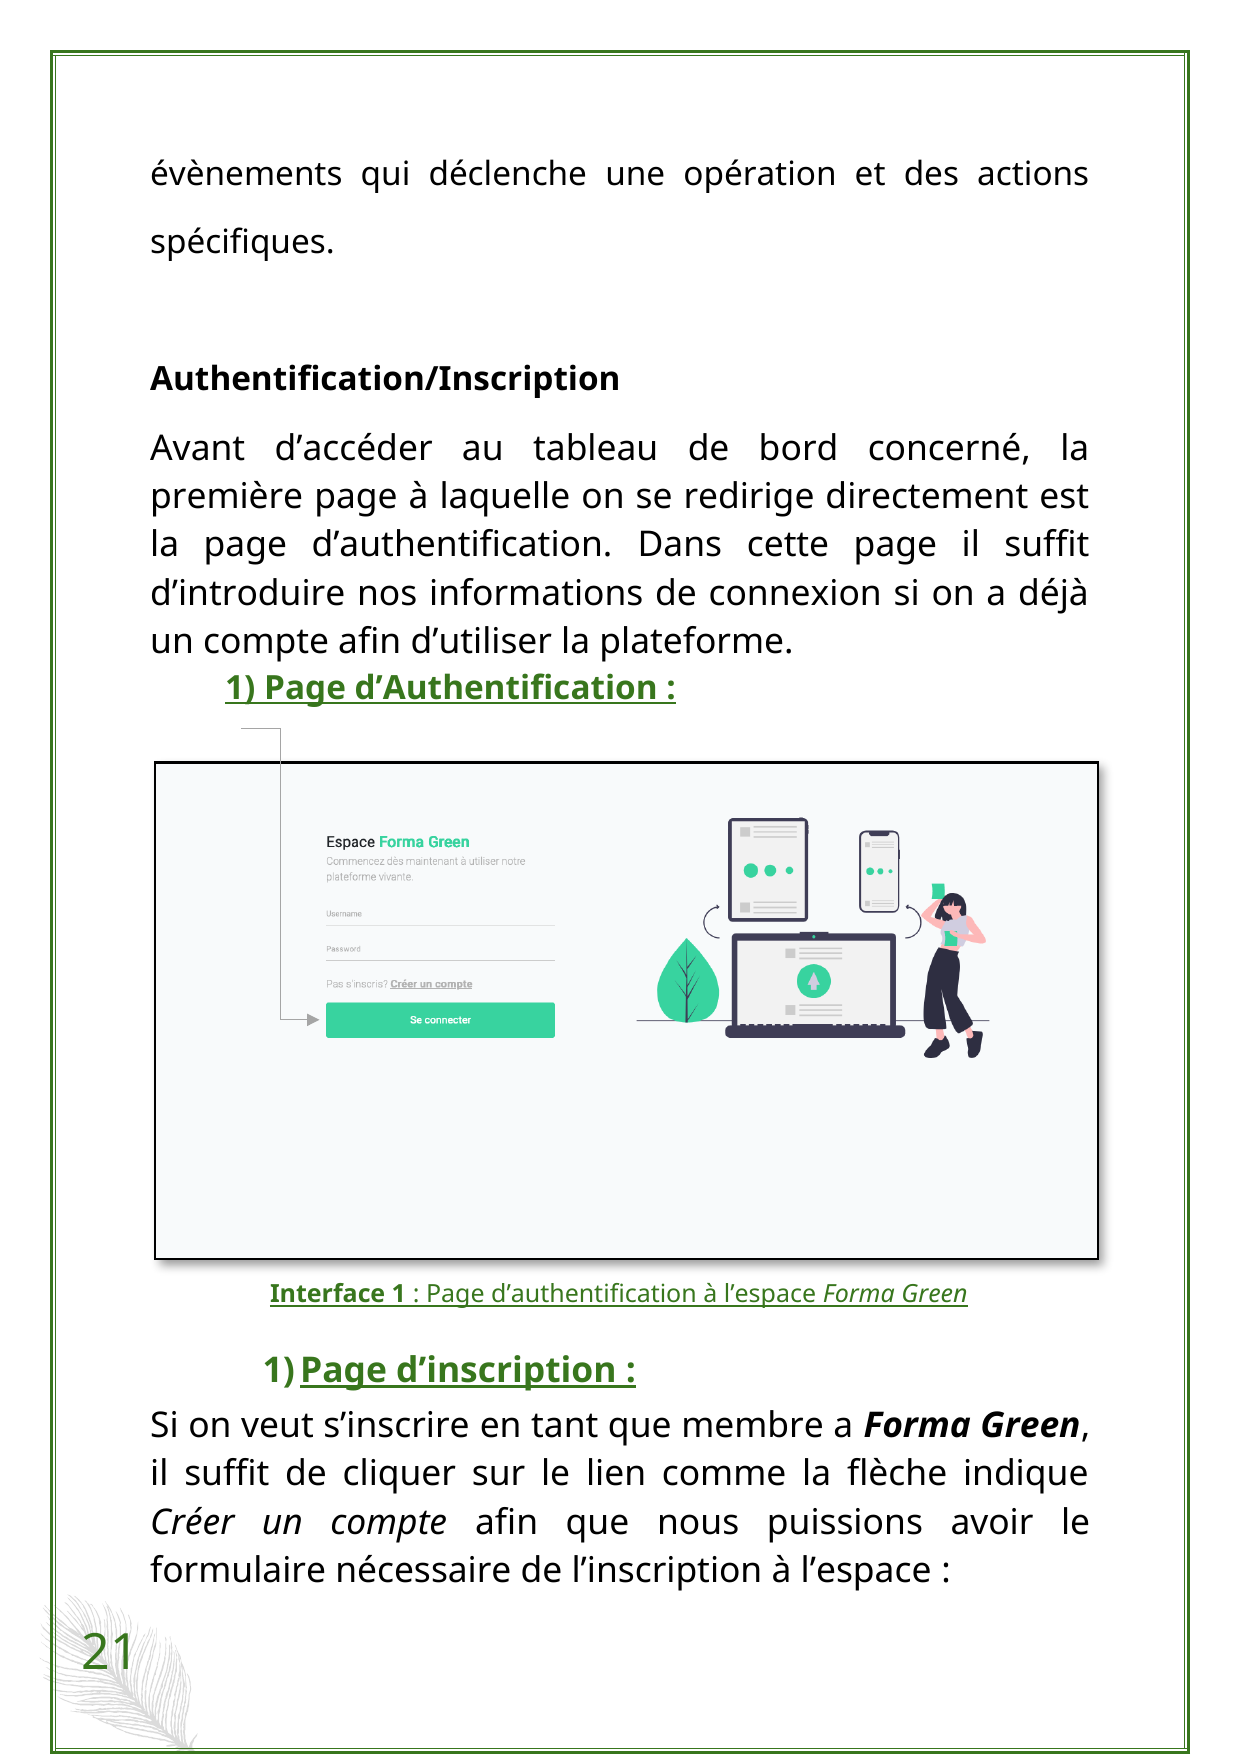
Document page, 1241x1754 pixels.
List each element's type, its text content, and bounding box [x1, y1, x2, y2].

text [150, 150, 1090, 263]
picture [156, 764, 1097, 1258]
text Authentification/Inscription [150, 354, 1090, 400]
text Si on veut s’inscrire en tant que membre a Forma Green, il suffit de cliquer sur le lien comme la flèche indique Créer un compte afin que nous puissions avoir le formulaire nécessaire de l’inscription à l’espace : [150, 1400, 1090, 1593]
text 1) Page d’Authentification : [150, 664, 1090, 709]
text Avant d’accéder au tableau de bord concerné, la première page à laquelle on se redirige directement est la page d’authentification. Dans cette page il suffit d’introduire nos informations de connexion si on a déjà un compte afin d’utiliser la plateforme. [150, 422, 1090, 664]
list Page d’inscription : [262, 1344, 1090, 1392]
text Interface 1 : Page d’authentification à l’espace Forma Green [150, 1276, 1090, 1310]
